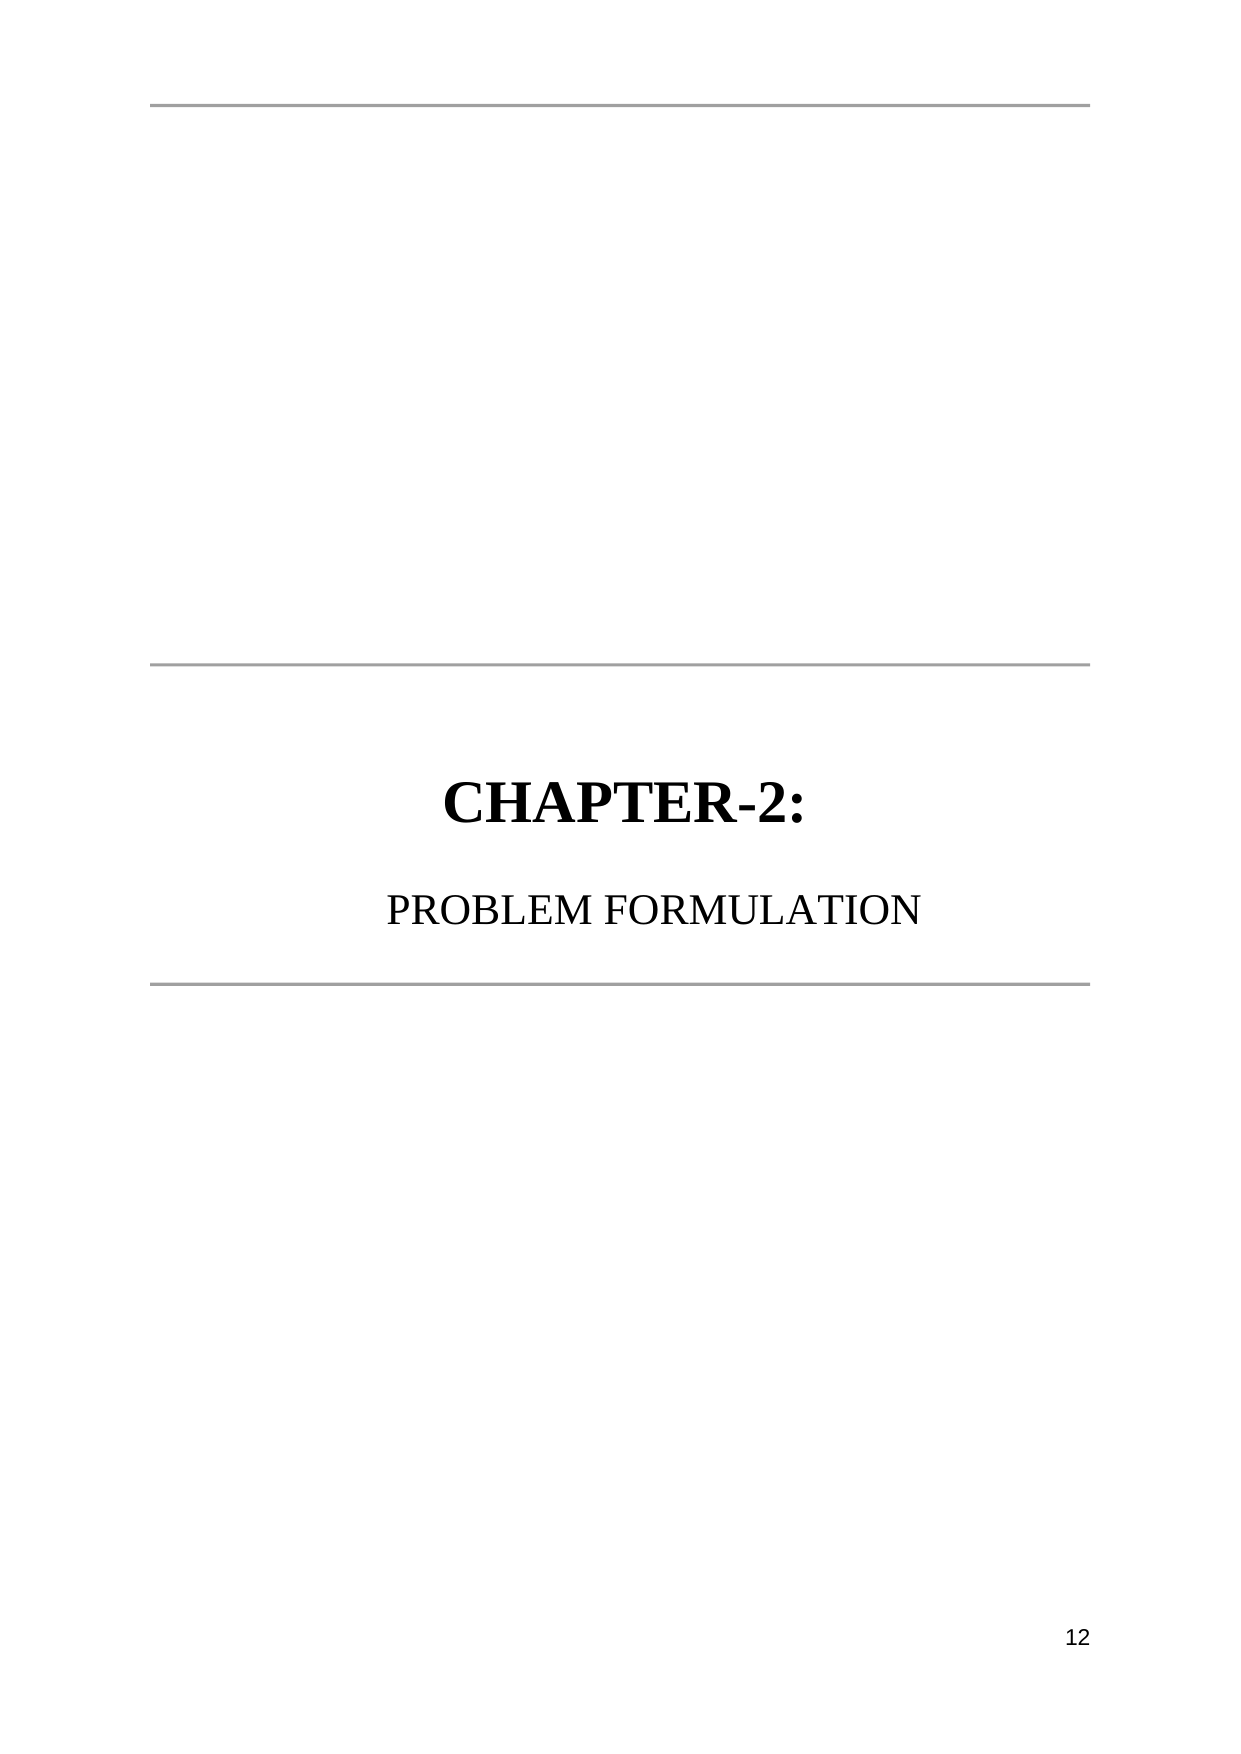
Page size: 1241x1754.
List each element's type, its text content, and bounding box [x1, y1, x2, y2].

subtitle PROBLEM FORMULATION [159, 883, 1090, 934]
subtitle CHAPTER-2: [159, 766, 1090, 836]
